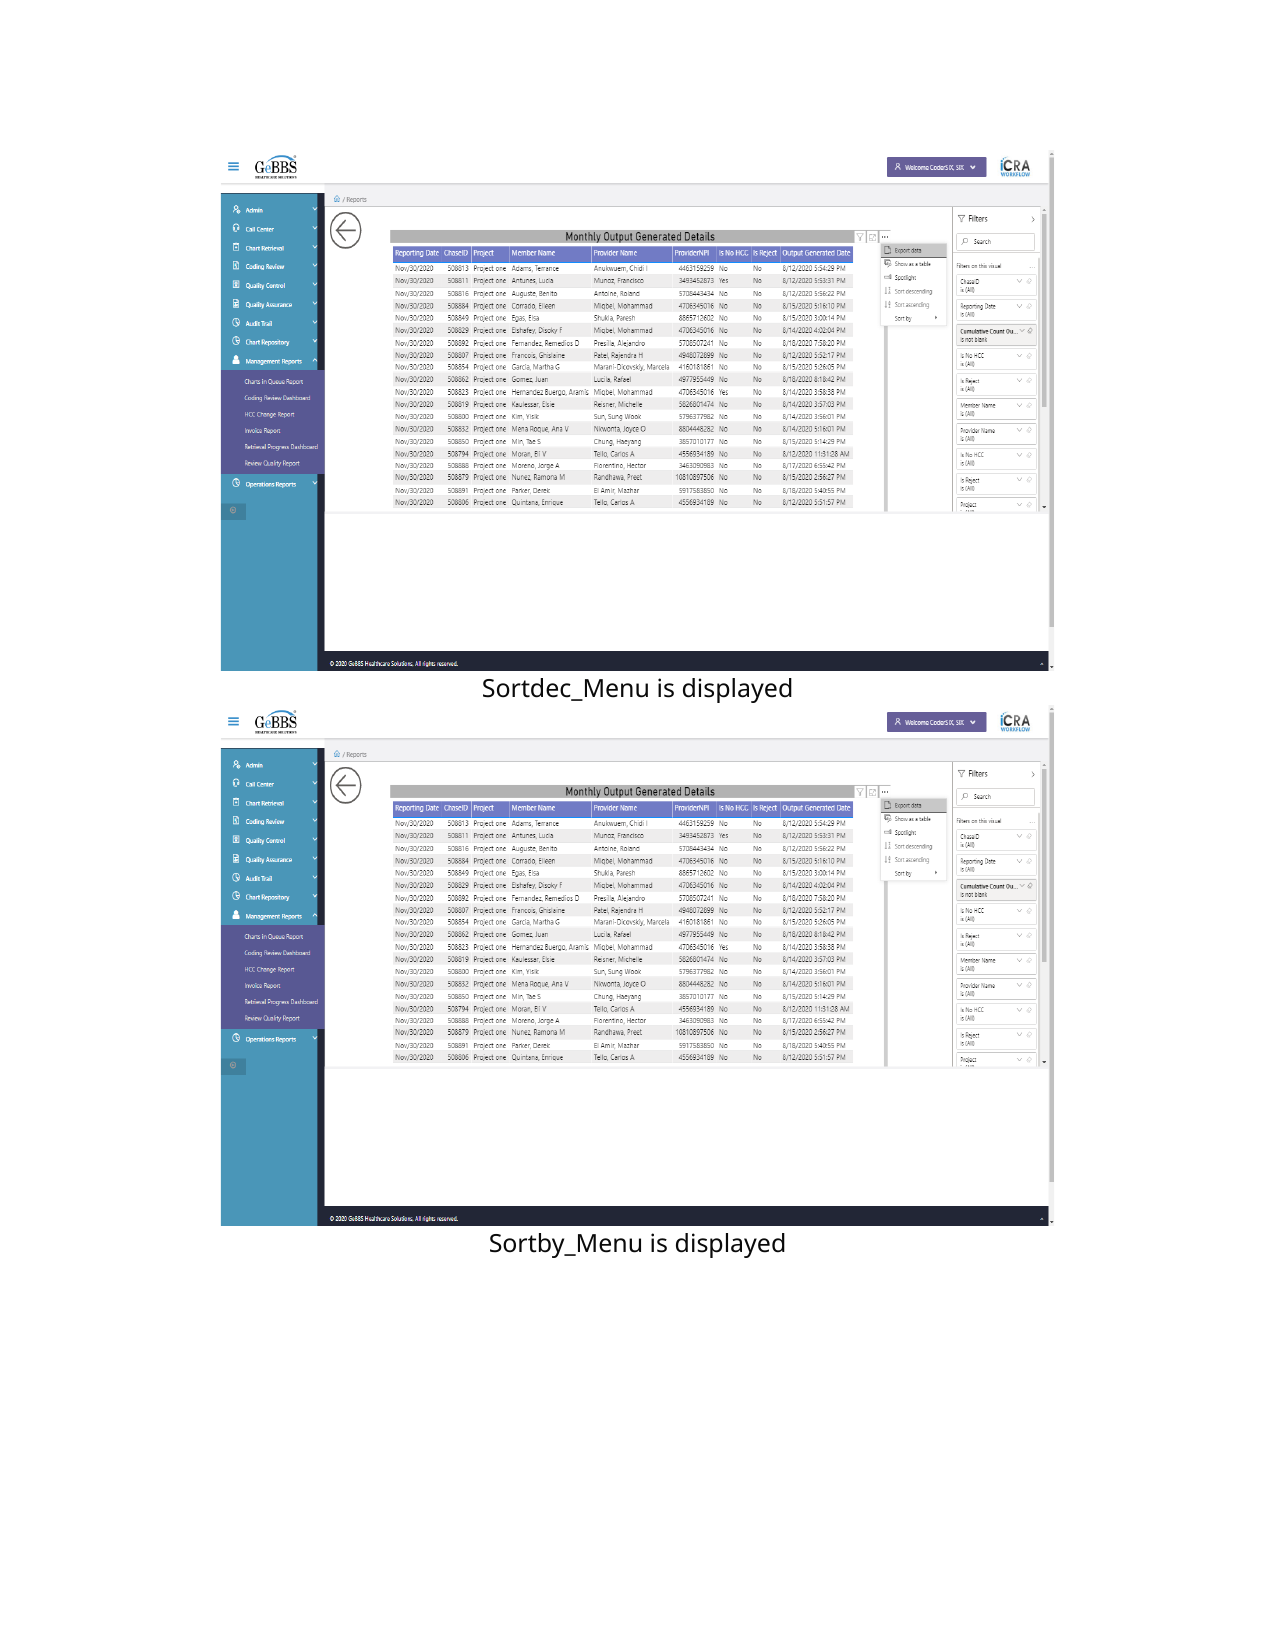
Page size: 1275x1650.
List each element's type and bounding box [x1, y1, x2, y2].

picture [220, 150, 1055, 671]
picture [220, 705, 1055, 1226]
text [150, 150, 1125, 1260]
